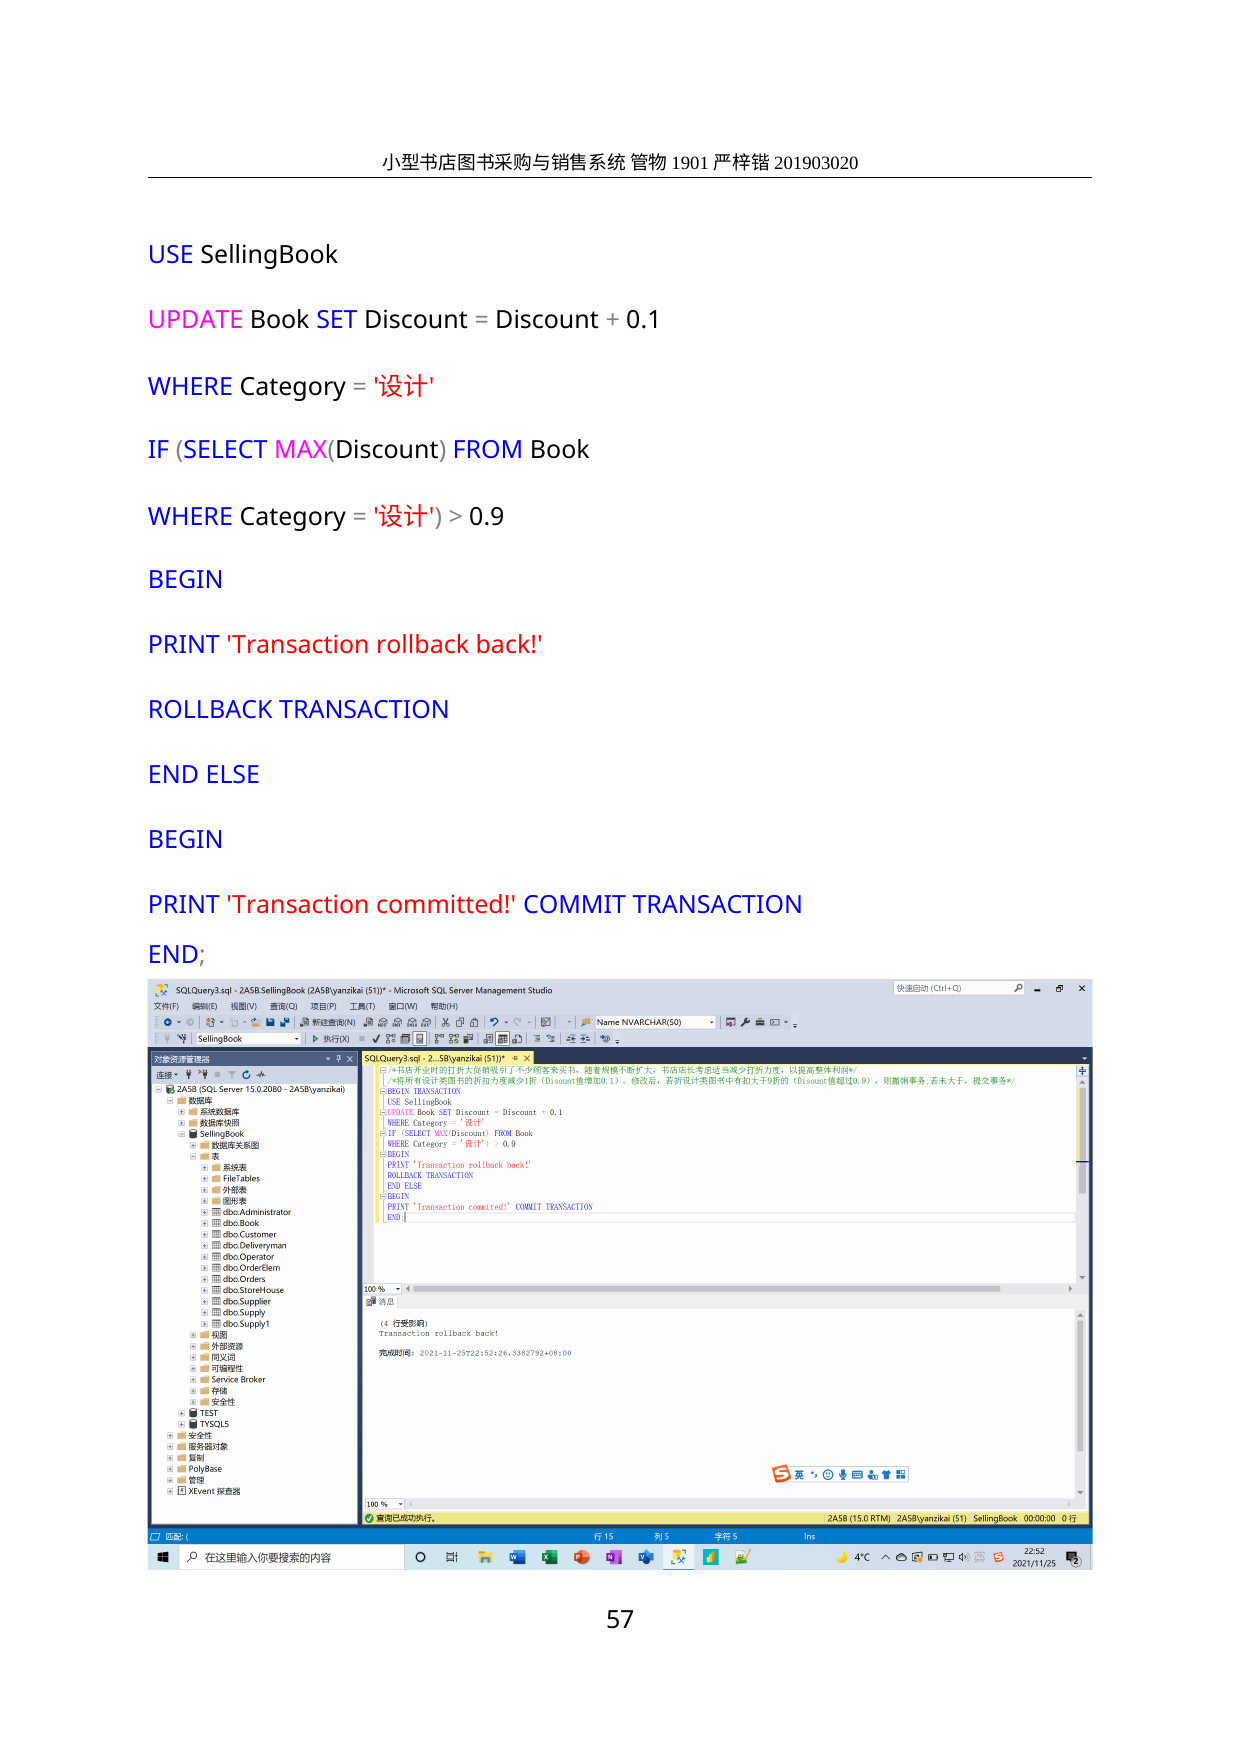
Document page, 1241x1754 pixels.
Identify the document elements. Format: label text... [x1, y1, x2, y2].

text BEGIN [148, 807, 1092, 872]
text USE SellingBook [148, 222, 1092, 287]
text BEGIN [148, 547, 1092, 612]
text IF (SELECT MAX(Discount) FROM Book [148, 417, 1092, 482]
text WHERE Category = '设计') > 0.9 [148, 482, 1092, 547]
text END ELSE [148, 742, 1092, 807]
text PRINT 'Transaction committed!' COMMIT TRANSACTION [148, 872, 1092, 937]
text UPDATE Book SET Discount = Discount + 0.1 [148, 287, 1092, 352]
text END; [148, 937, 1092, 971]
text PRINT 'Transaction rollback back!' [148, 612, 1092, 677]
text ROLLBACK TRANSACTION [148, 677, 1092, 742]
text WHERE Category = '设计' [148, 352, 1092, 417]
picture [147, 979, 1093, 1570]
